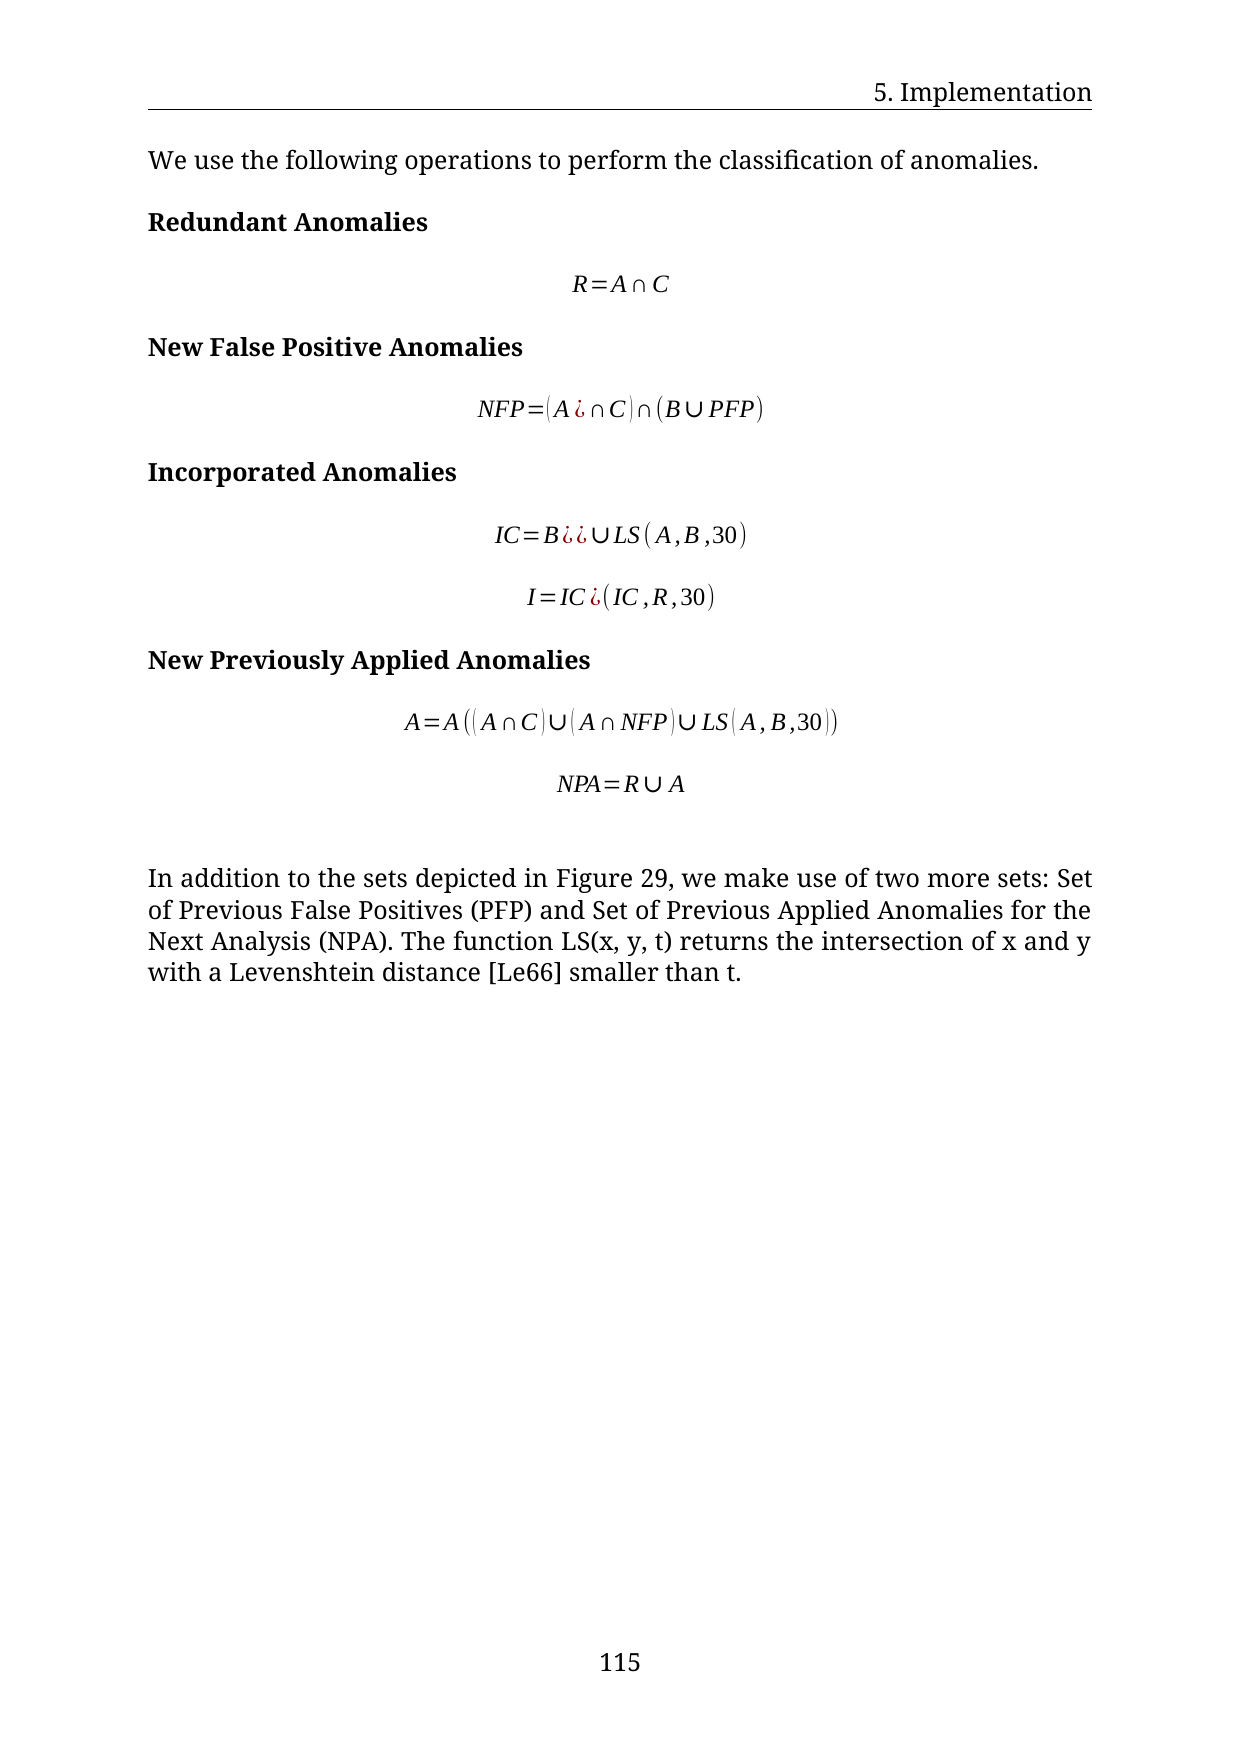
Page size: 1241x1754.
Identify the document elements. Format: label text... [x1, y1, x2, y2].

text We use the following operations to perform the classification of anomalies. [148, 144, 1092, 175]
subtitle New Previously Applied Anomalies [148, 644, 1092, 675]
subtitle Redundant Anomalies [148, 207, 1092, 238]
subtitle New False Positive Anomalies [148, 332, 1092, 363]
text In addition to the sets depicted in Figure 29, we make use of two more sets: Set of Previous False Positives (PFP) and Set of Previous Applied Anomalies for the Next Analysis (NPA). The function LS(x, y, t) returns the intersection of x and y with a Levenshtein distance [Le66] smaller than t. [148, 832, 1092, 988]
subtitle Incorporated Anomalies [148, 457, 1092, 488]
